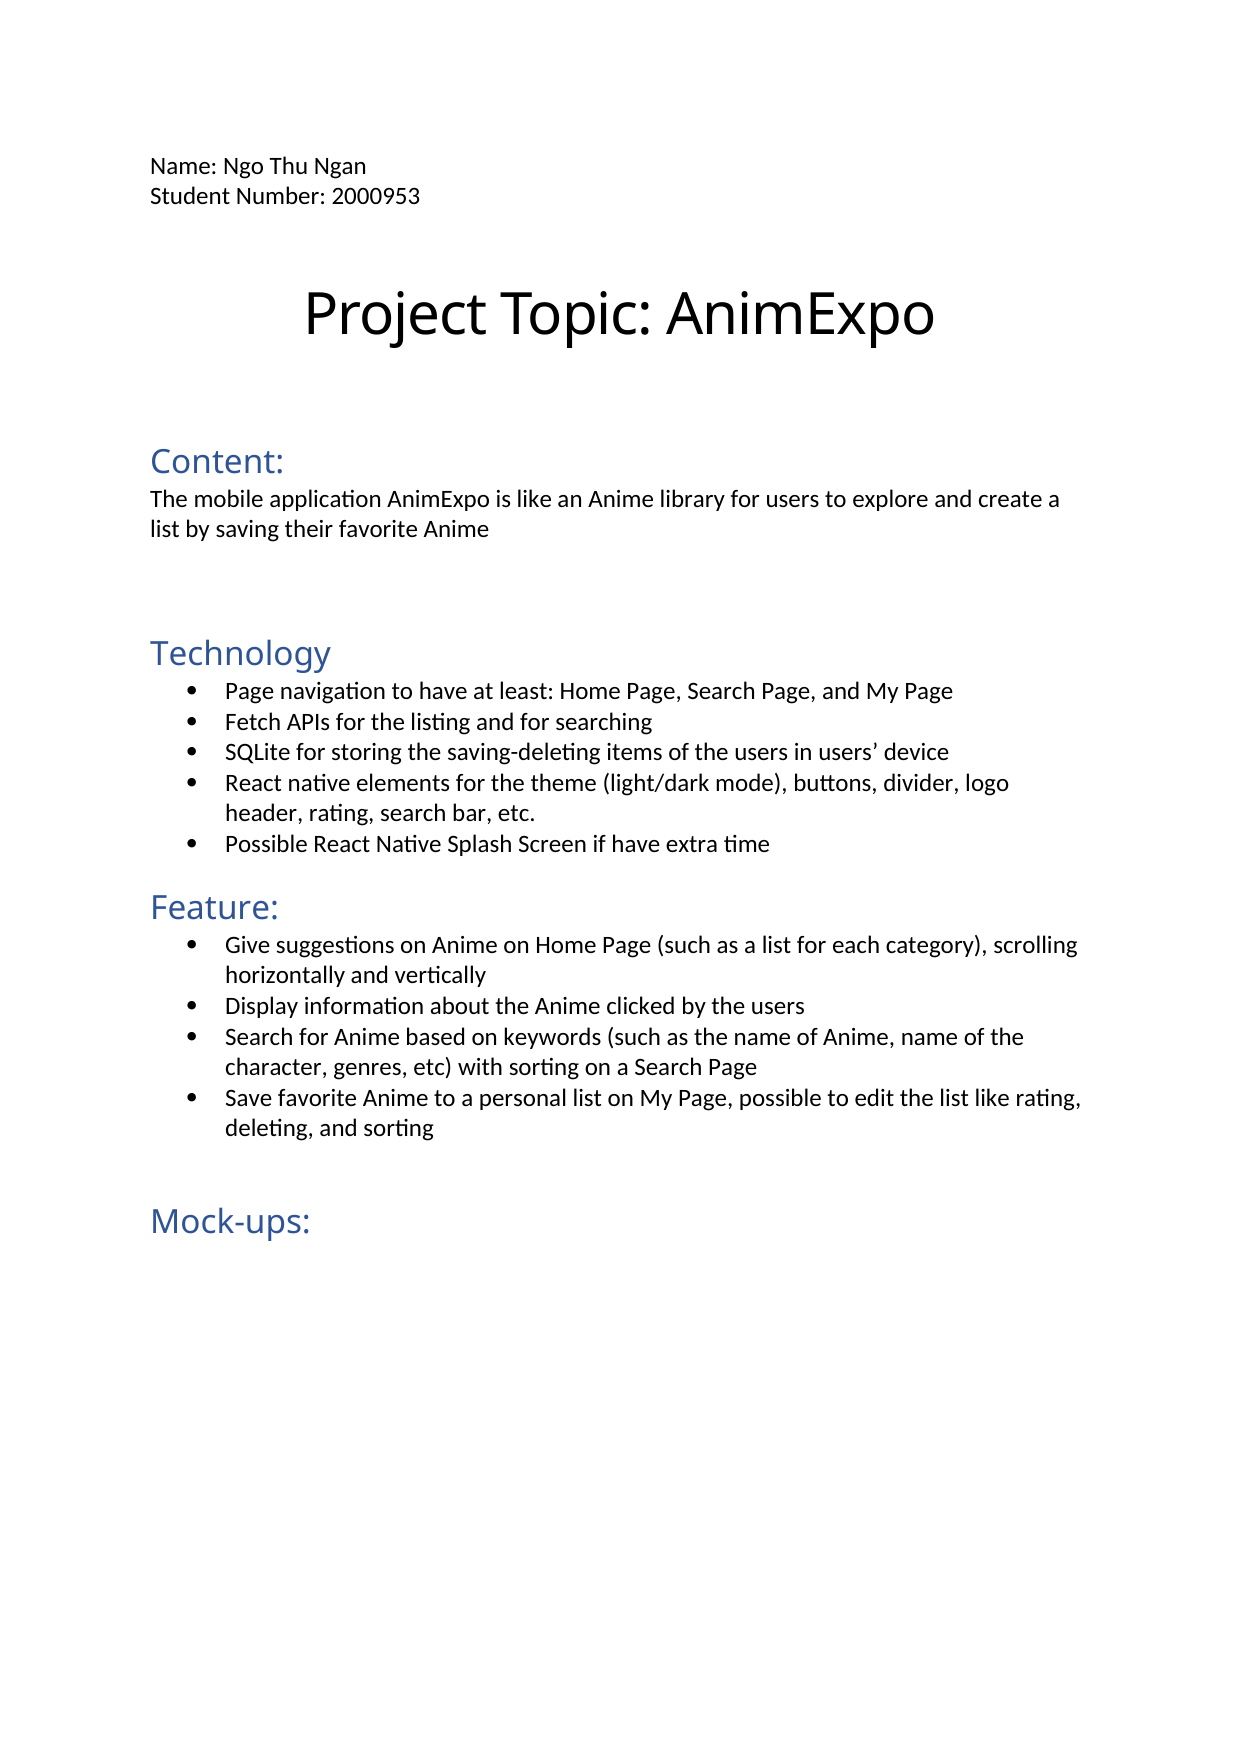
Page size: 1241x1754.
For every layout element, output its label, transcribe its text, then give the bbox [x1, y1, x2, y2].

list Display information about the Anime clicked by the users [187, 990, 1090, 1021]
title Project Topic: AnimExpo [150, 272, 1090, 352]
text The mobile application AnimExpo is like an Anime library for users to explore and create a list by saving their favorite Anime [150, 483, 1090, 544]
subtitle Feature: [150, 884, 1090, 929]
text Name: Ngo Thu Ngan [150, 150, 1090, 181]
list SQLite for storing the saving-deleting items of the users in users’ device [187, 737, 1090, 767]
list Search for Anime based on keywords (such as the name of Anime, name of the character, genres, etc) with sorting on a Search Page [187, 1021, 1090, 1082]
subtitle Mock-ups: [150, 1198, 1090, 1244]
text Student Number: 2000953 [150, 181, 1090, 211]
list Fetch APIs for the listing and for searching [187, 706, 1090, 737]
list Give suggestions on Anime on Home Page (such as a list for each category), scrolling horizontally and vertically [187, 929, 1090, 990]
subtitle Technology [150, 630, 1090, 676]
list React native elements for the theme (light/dark mode), buttons, divider, logo header, rating, search bar, etc. [187, 767, 1090, 828]
list Possible React Native Splash Screen if have extra time [187, 828, 1090, 859]
subtitle Content: [150, 438, 1090, 483]
list Page navigation to have at least: Home Page, Search Page, and My Page [187, 676, 1090, 706]
list Save favorite Anime to a personal list on My Page, possible to edit the list like rating, deleting, and sorting [187, 1082, 1090, 1143]
